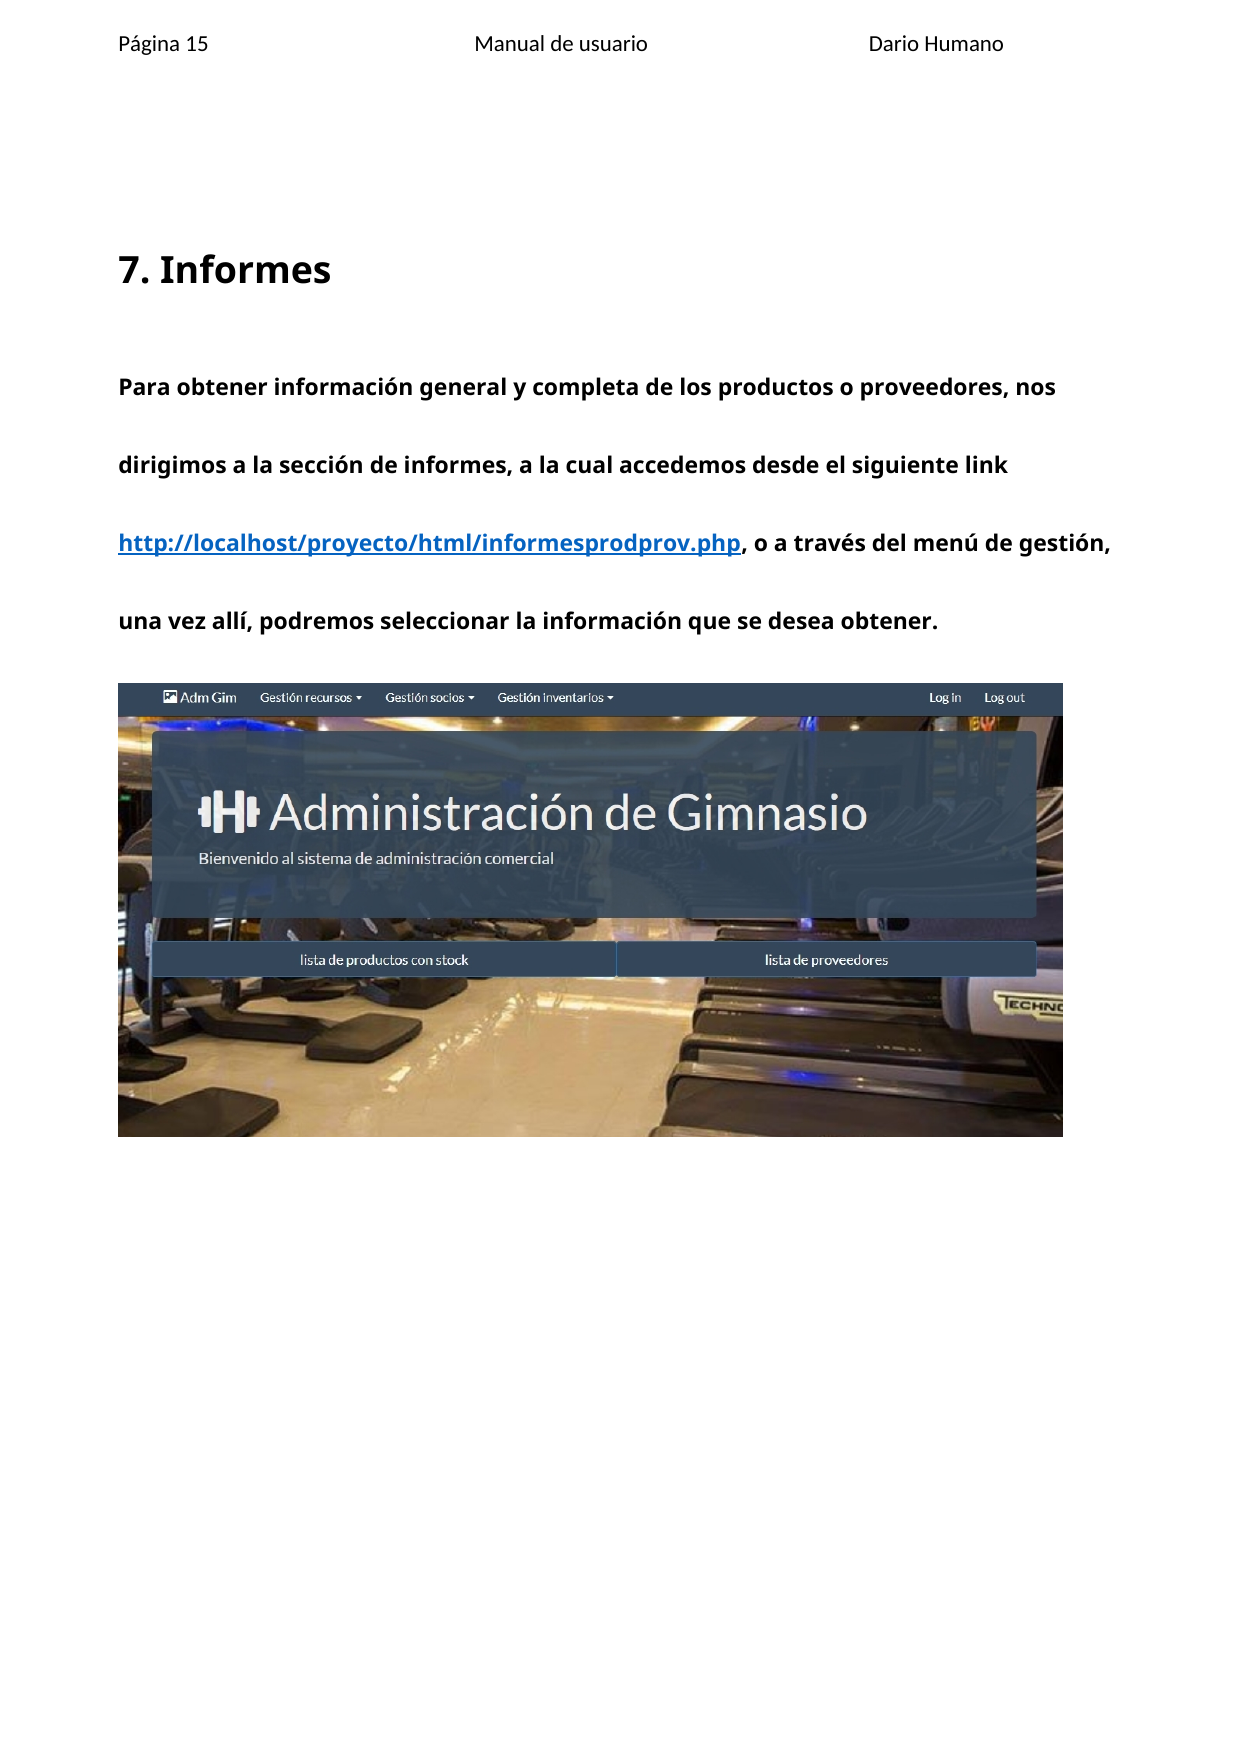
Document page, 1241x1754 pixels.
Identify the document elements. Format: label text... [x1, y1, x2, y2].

picture [118, 683, 1063, 1137]
text 7. Informes [118, 243, 1137, 294]
text Para obtener información general y completa de los productos o proveedores, nos dirigimos a la sección de informes, a la cual accedemos desde el siguiente link http://localhost/proyecto/html/informesprodprov.php, o a través del menú de gestión, una vez allí, podremos seleccionar la información que se desea obtener. [118, 371, 1137, 636]
